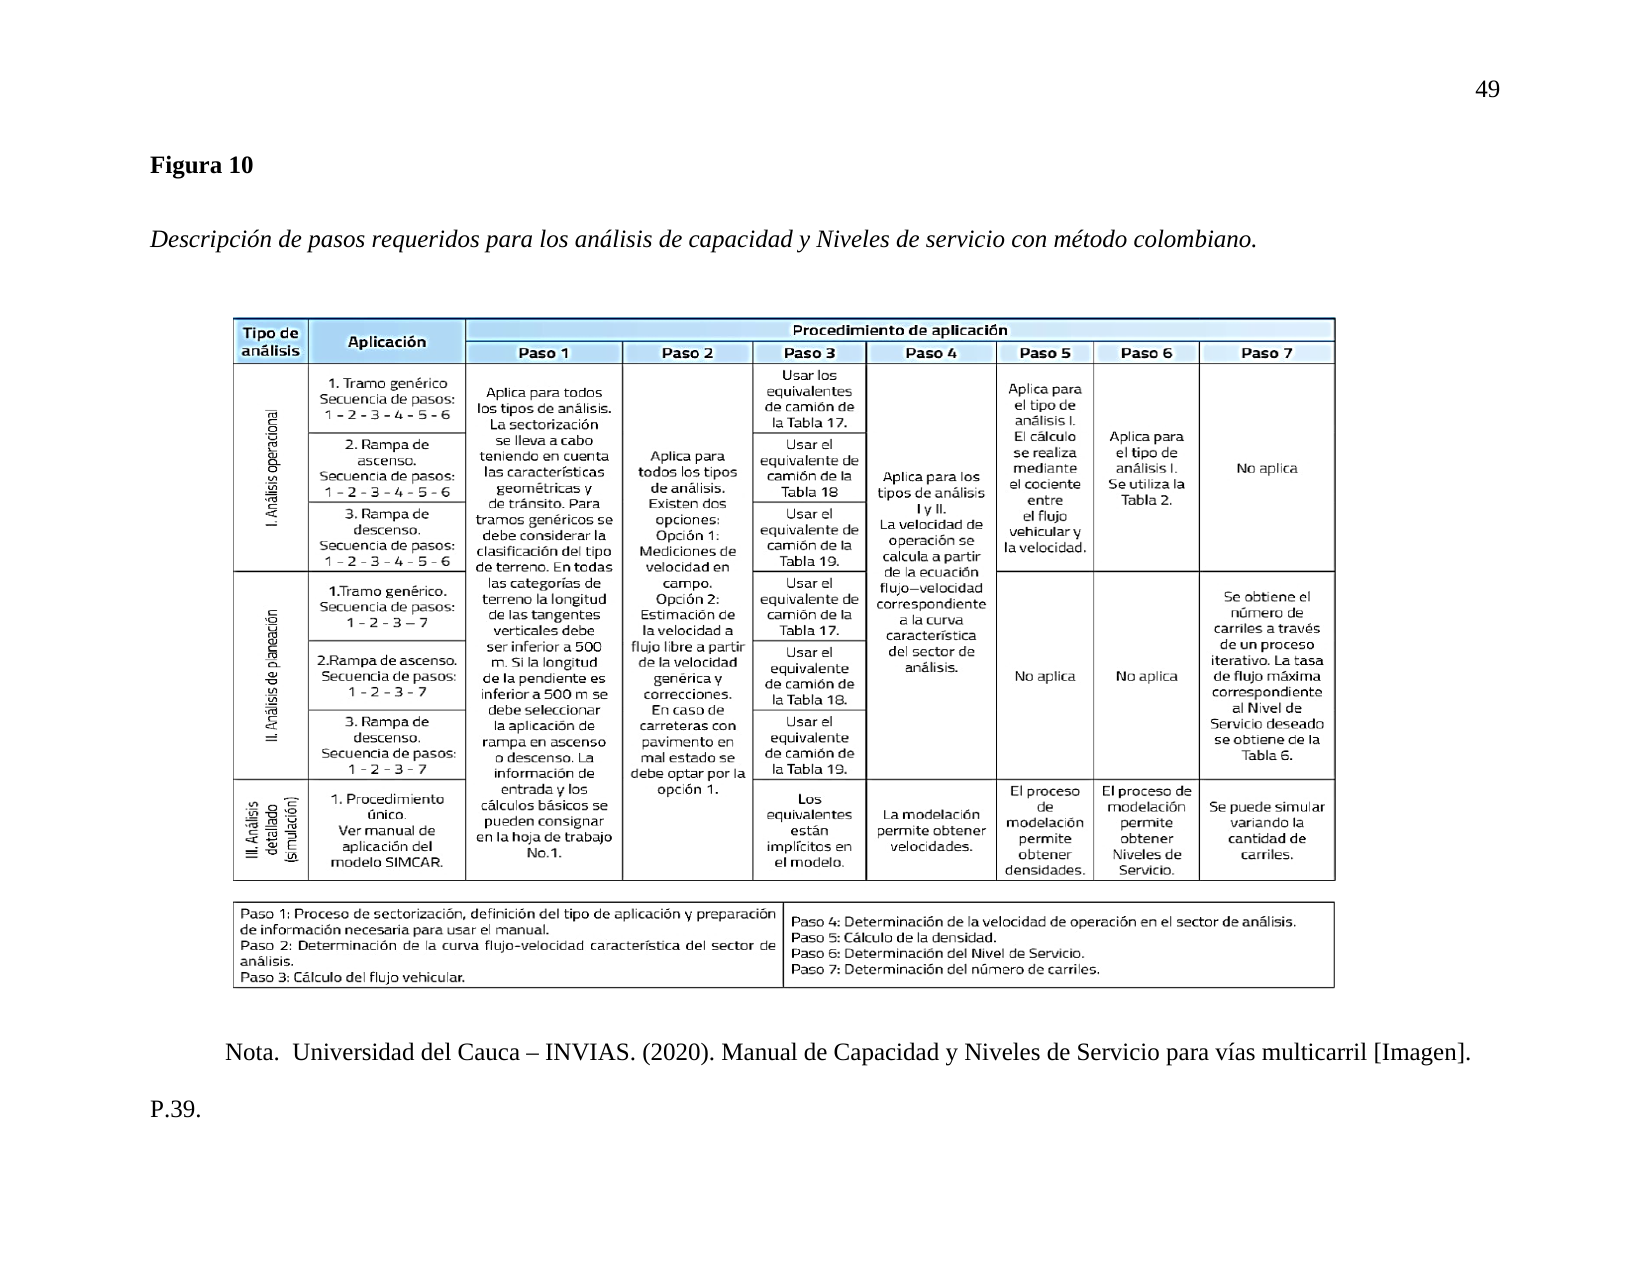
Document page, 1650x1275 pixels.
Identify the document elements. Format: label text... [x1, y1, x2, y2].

picture [234, 301, 1337, 991]
subtitle Figura 10 [150, 150, 1500, 179]
text Nota. Universidad del Cauca – INVIAS. (2020). Manual de Capacidad y Niveles de Servicio para vías multicarril [Imagen]. P.39. [150, 1037, 1500, 1123]
subtitle Descripción de pasos requeridos para los análisis de capacidad y Niveles de servicio con método colombiano. [150, 224, 1500, 253]
